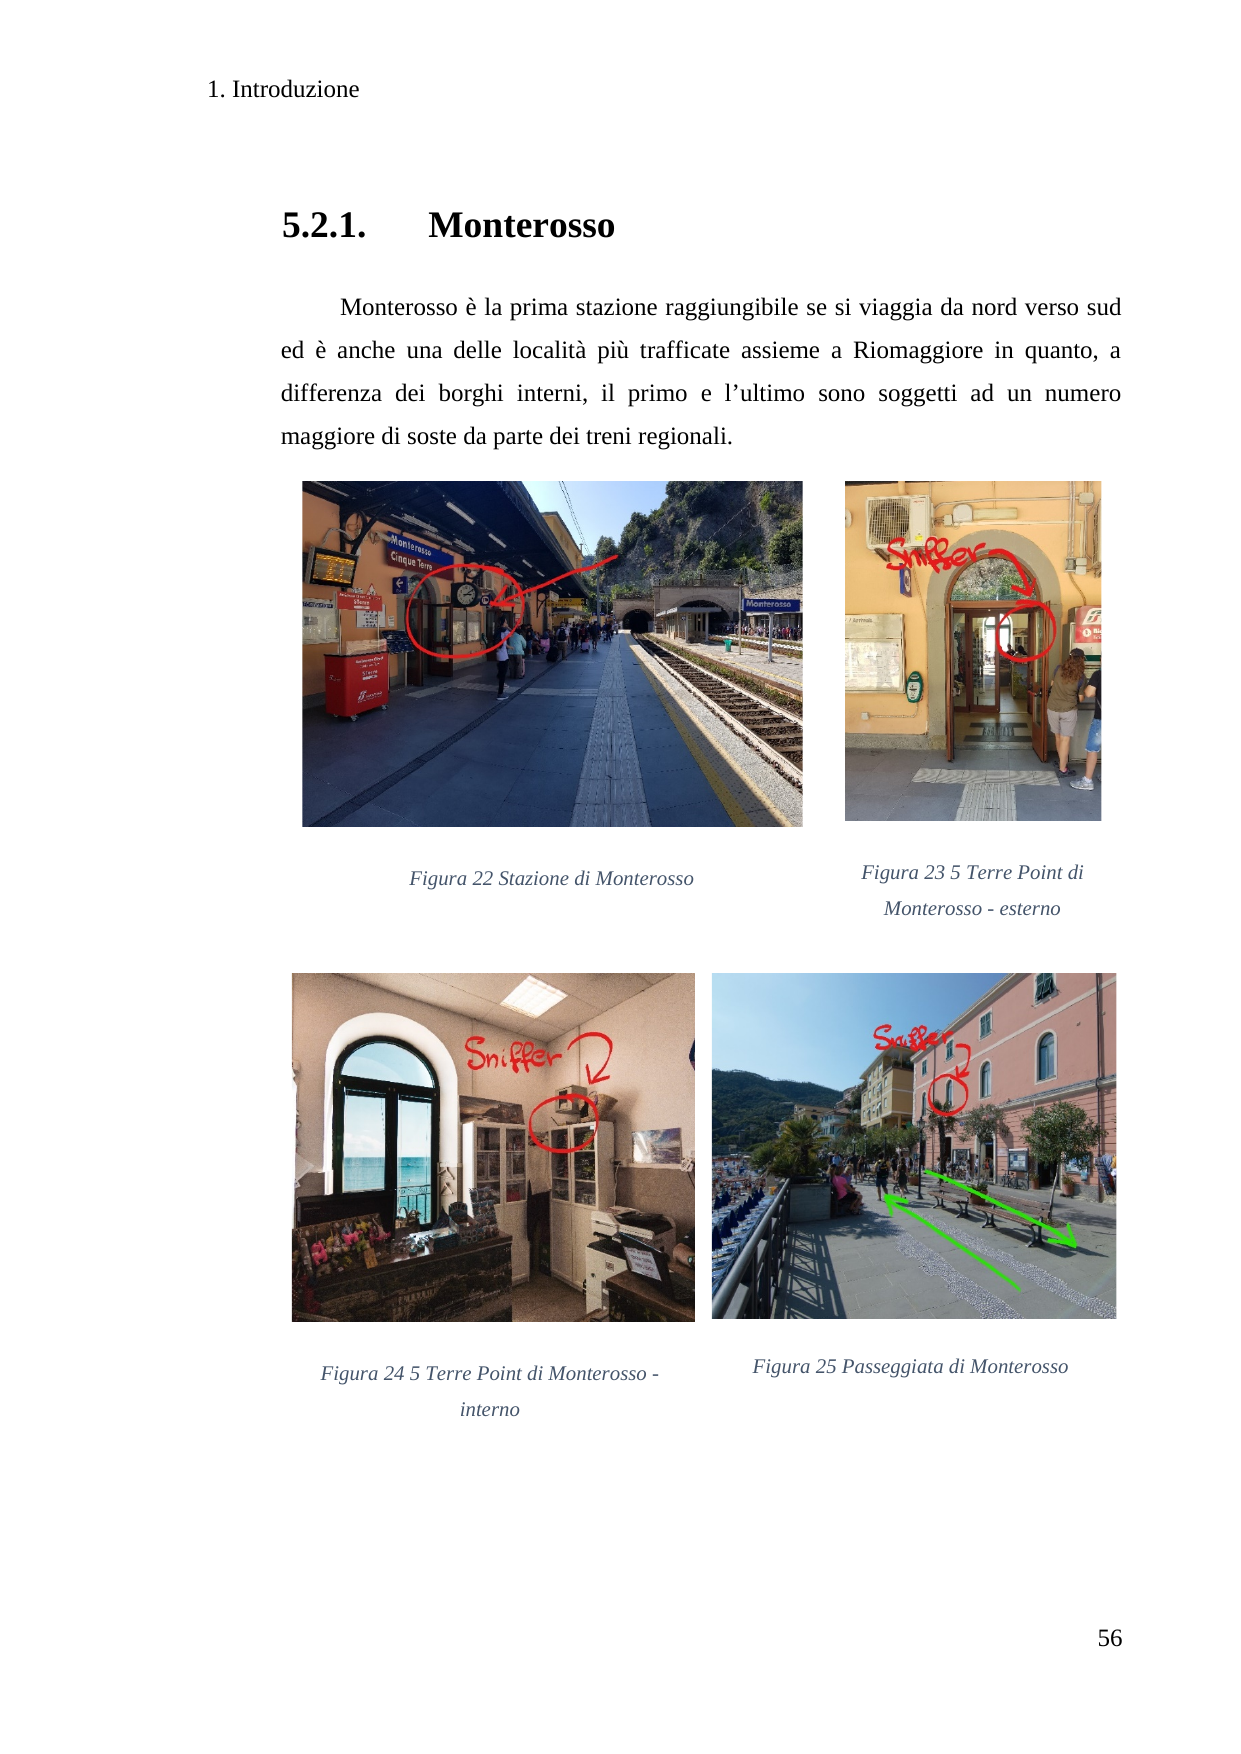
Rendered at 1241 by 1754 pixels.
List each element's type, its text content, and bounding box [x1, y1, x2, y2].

text Monterosso è la prima stazione raggiungibile se si viaggia da nord verso sud ed è anche una delle località più trafficate assieme a Riomaggiore in quanto, a differenza dei borghi interni, il primo e l’ultimo sono soggetti ad un numero maggiore di soste da parte dei treni regionali. [281, 292, 1122, 450]
picture [302, 481, 803, 827]
table_header Figura 24 5 Terre Point di Monterosso - interno [281, 974, 701, 1432]
table_header Figura 22 Stazione di Monterosso [281, 481, 824, 931]
picture [845, 481, 1102, 821]
list Monterosso [282, 202, 1122, 245]
picture [291, 973, 695, 1322]
table_header Figura 25 Passeggiata di Monterosso [701, 974, 1122, 1432]
table_header Figura 23 5 Terre Point di Monterosso - esterno [825, 481, 1122, 931]
picture [711, 973, 1117, 1319]
